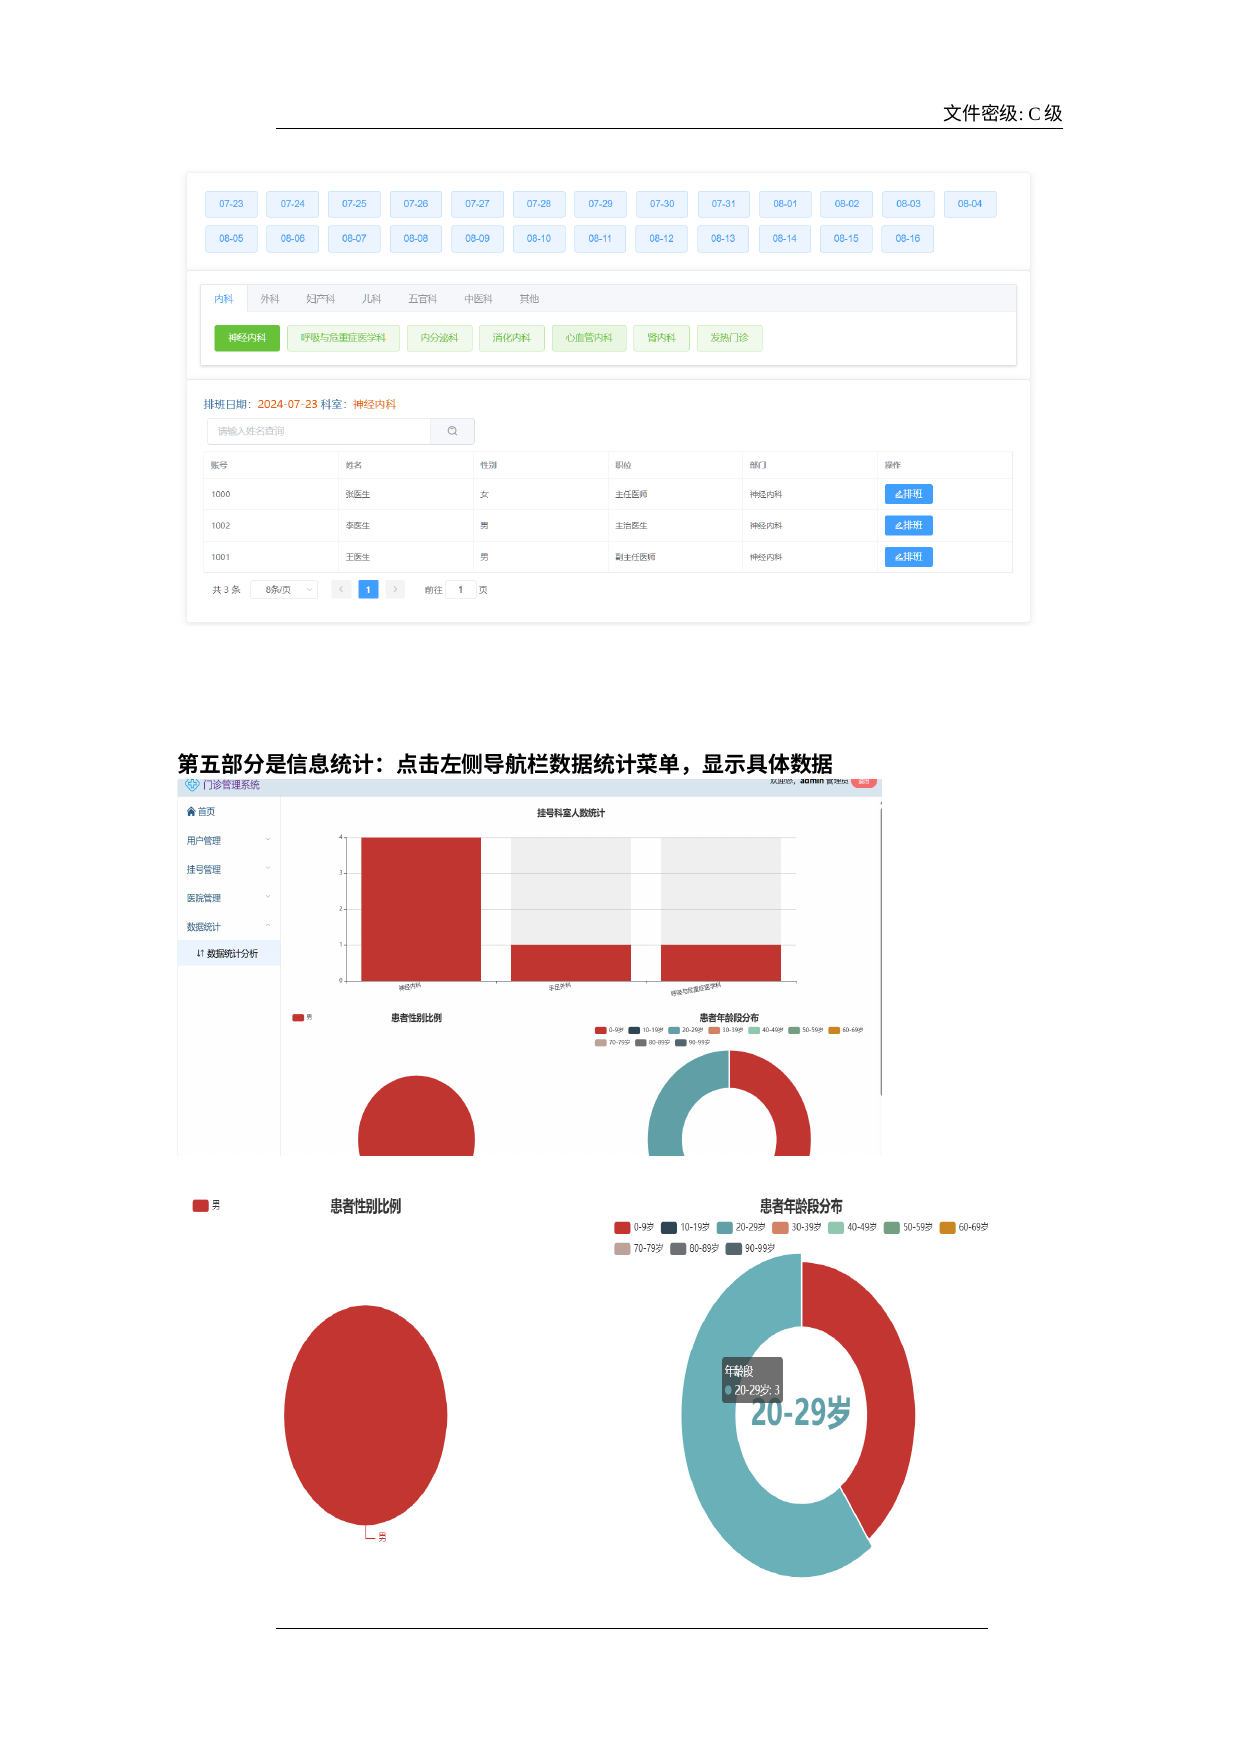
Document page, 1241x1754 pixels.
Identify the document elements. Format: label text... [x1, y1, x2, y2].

picture [177, 779, 882, 1156]
picture [177, 1169, 1008, 1580]
text 第五部分是信息统计：点击左侧导航栏数据统计菜单，显示具体数据 [177, 747, 1063, 779]
picture [177, 162, 1043, 626]
